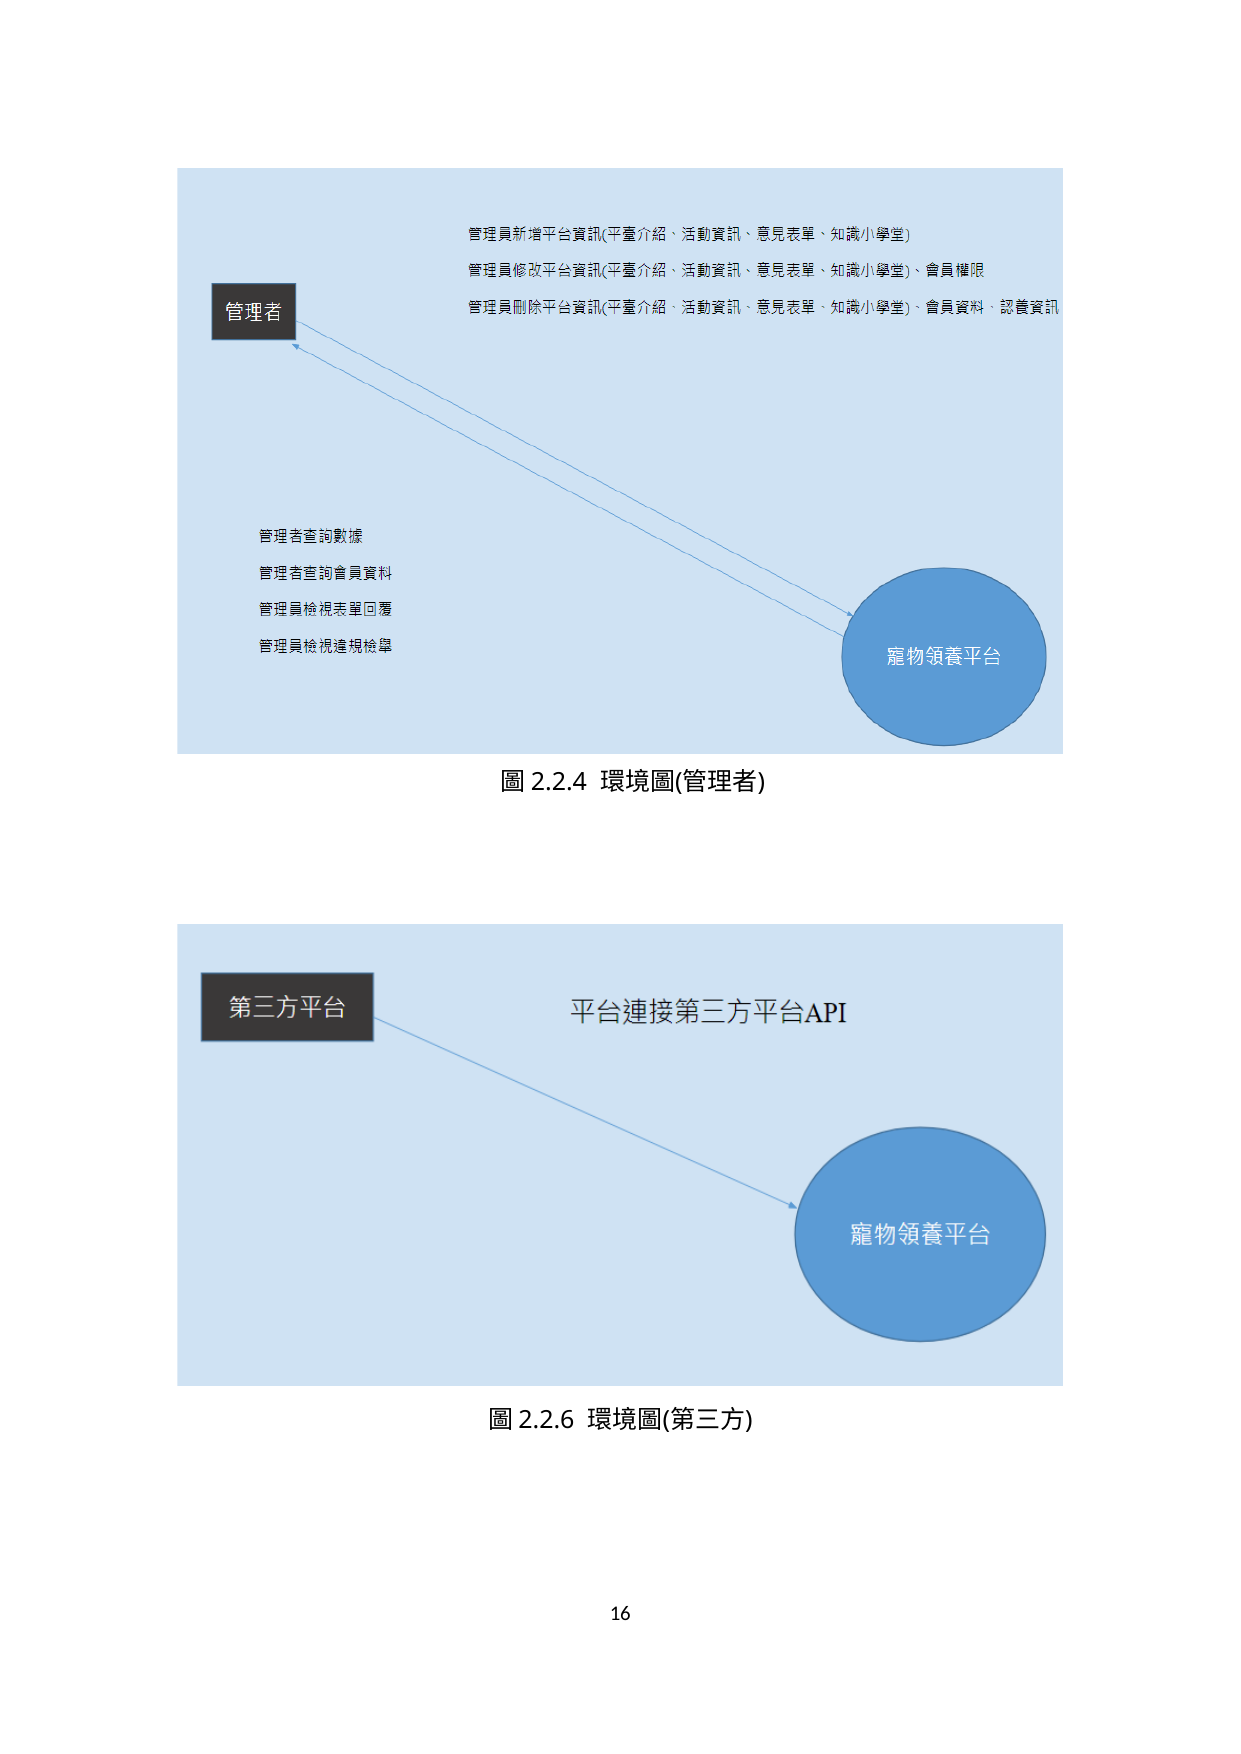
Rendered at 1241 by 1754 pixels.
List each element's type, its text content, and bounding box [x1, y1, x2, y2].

text 圖2.2.6 環境圖(第三方) [177, 1399, 1063, 1436]
picture [177, 924, 1063, 1386]
text 圖2.2.4 環境圖(管理者) [177, 761, 1063, 799]
picture [177, 168, 1063, 754]
